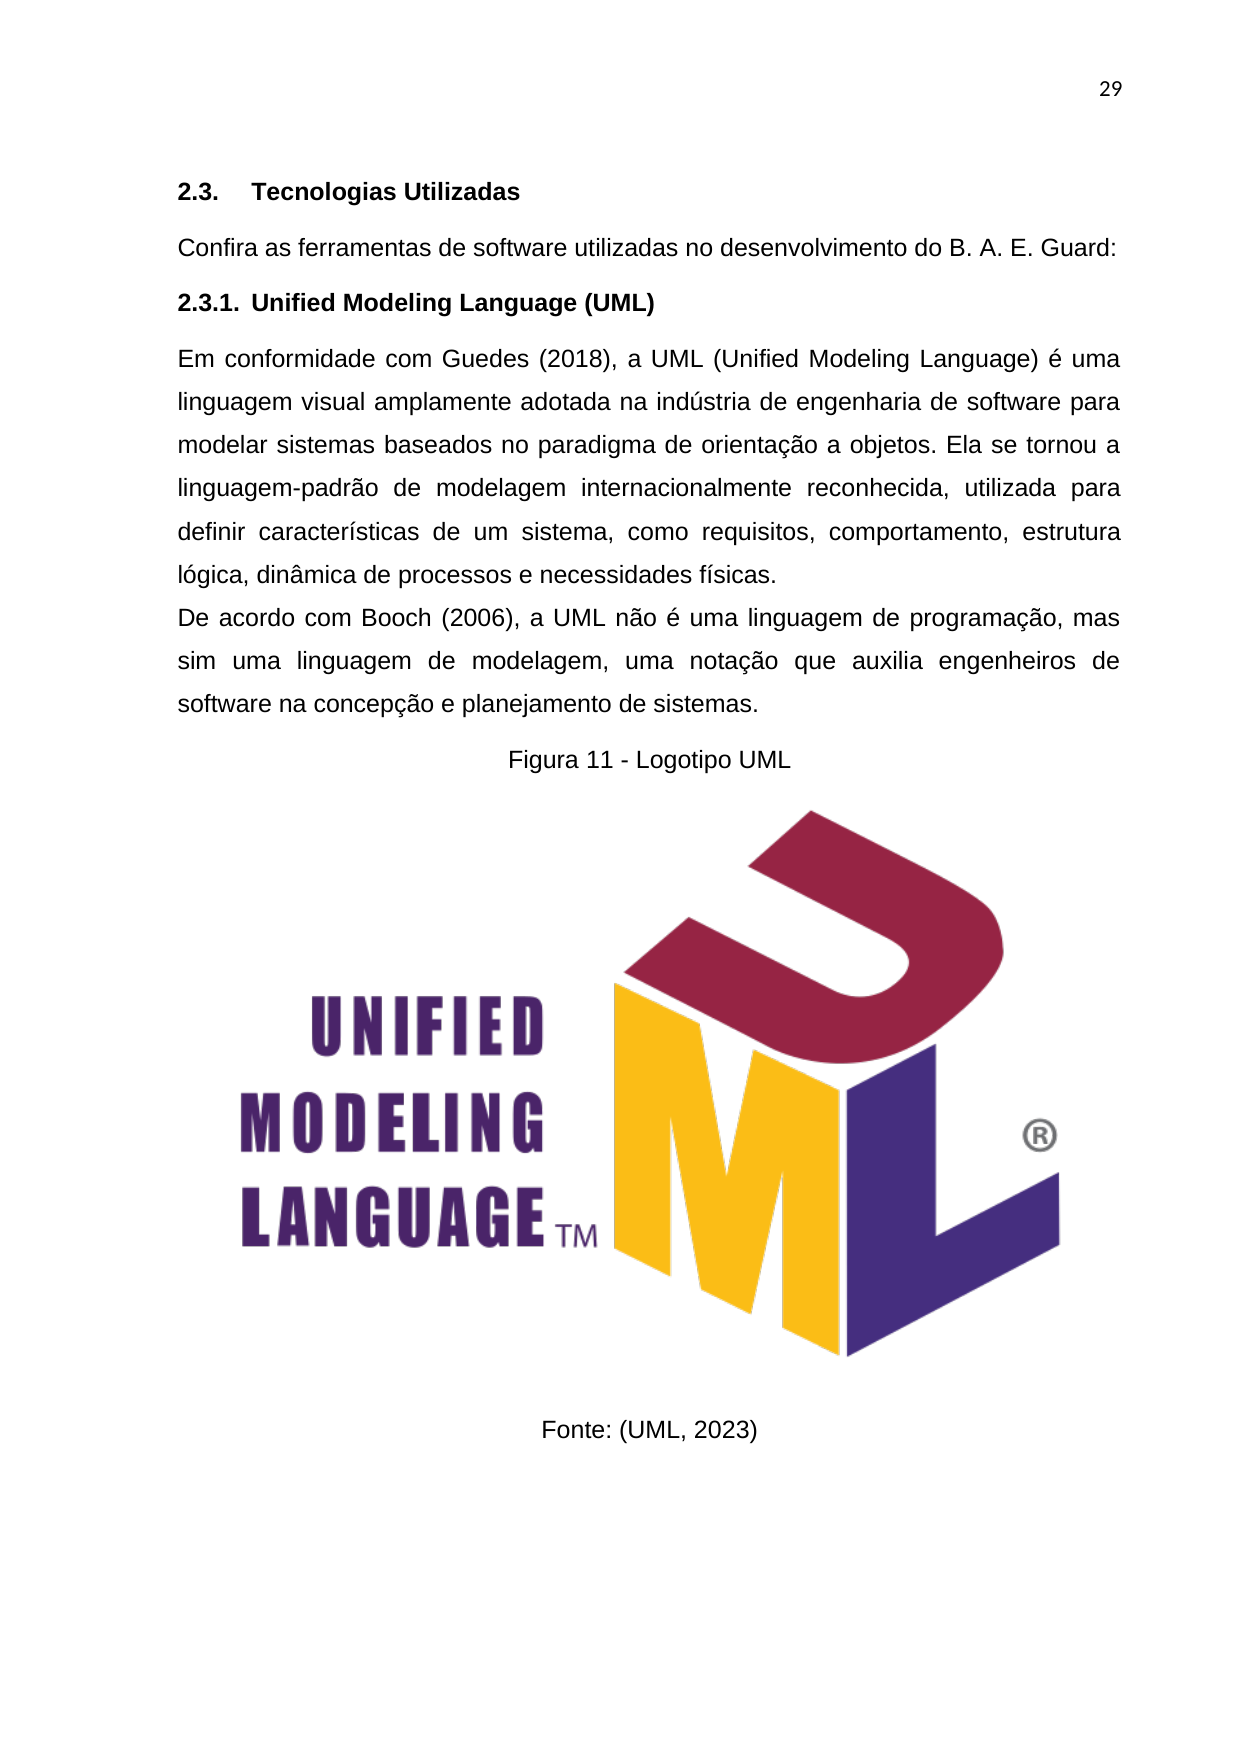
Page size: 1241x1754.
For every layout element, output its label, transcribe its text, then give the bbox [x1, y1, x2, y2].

text Figura 11 - Logotipo UML [177, 745, 1122, 773]
subtitle Unified Modeling Language (UML) [177, 288, 1122, 317]
list Confira as ferramentas de software utilizadas no desenvolvimento do B. A. E. Guard: [177, 233, 1122, 262]
picture [236, 786, 1063, 1389]
text Fonte: (UML, 2023) [177, 1415, 1122, 1444]
list Em conformidade com Guedes (2018), a UML (Unified Modeling Language) é uma linguagem visual amplamente adotada na indústria de engenharia de software para modelar sistemas baseados no paradigma de orientação a objetos. Ela se tornou a linguagem-padrão de modelagem internacionalmente reconhecida, utilizada para definir características de um sistema, como requisitos, comportamento, estrutura lógica, dinâmica de processos e necessidades físicas. [177, 344, 1122, 588]
subtitle Tecnologias Utilizadas [177, 177, 1122, 206]
list De acordo com Booch (2006), a UML não é uma linguagem de programação, mas sim uma linguagem de modelagem, uma notação que auxilia engenheiros de software na concepção e planejamento de sistemas. [177, 603, 1122, 718]
